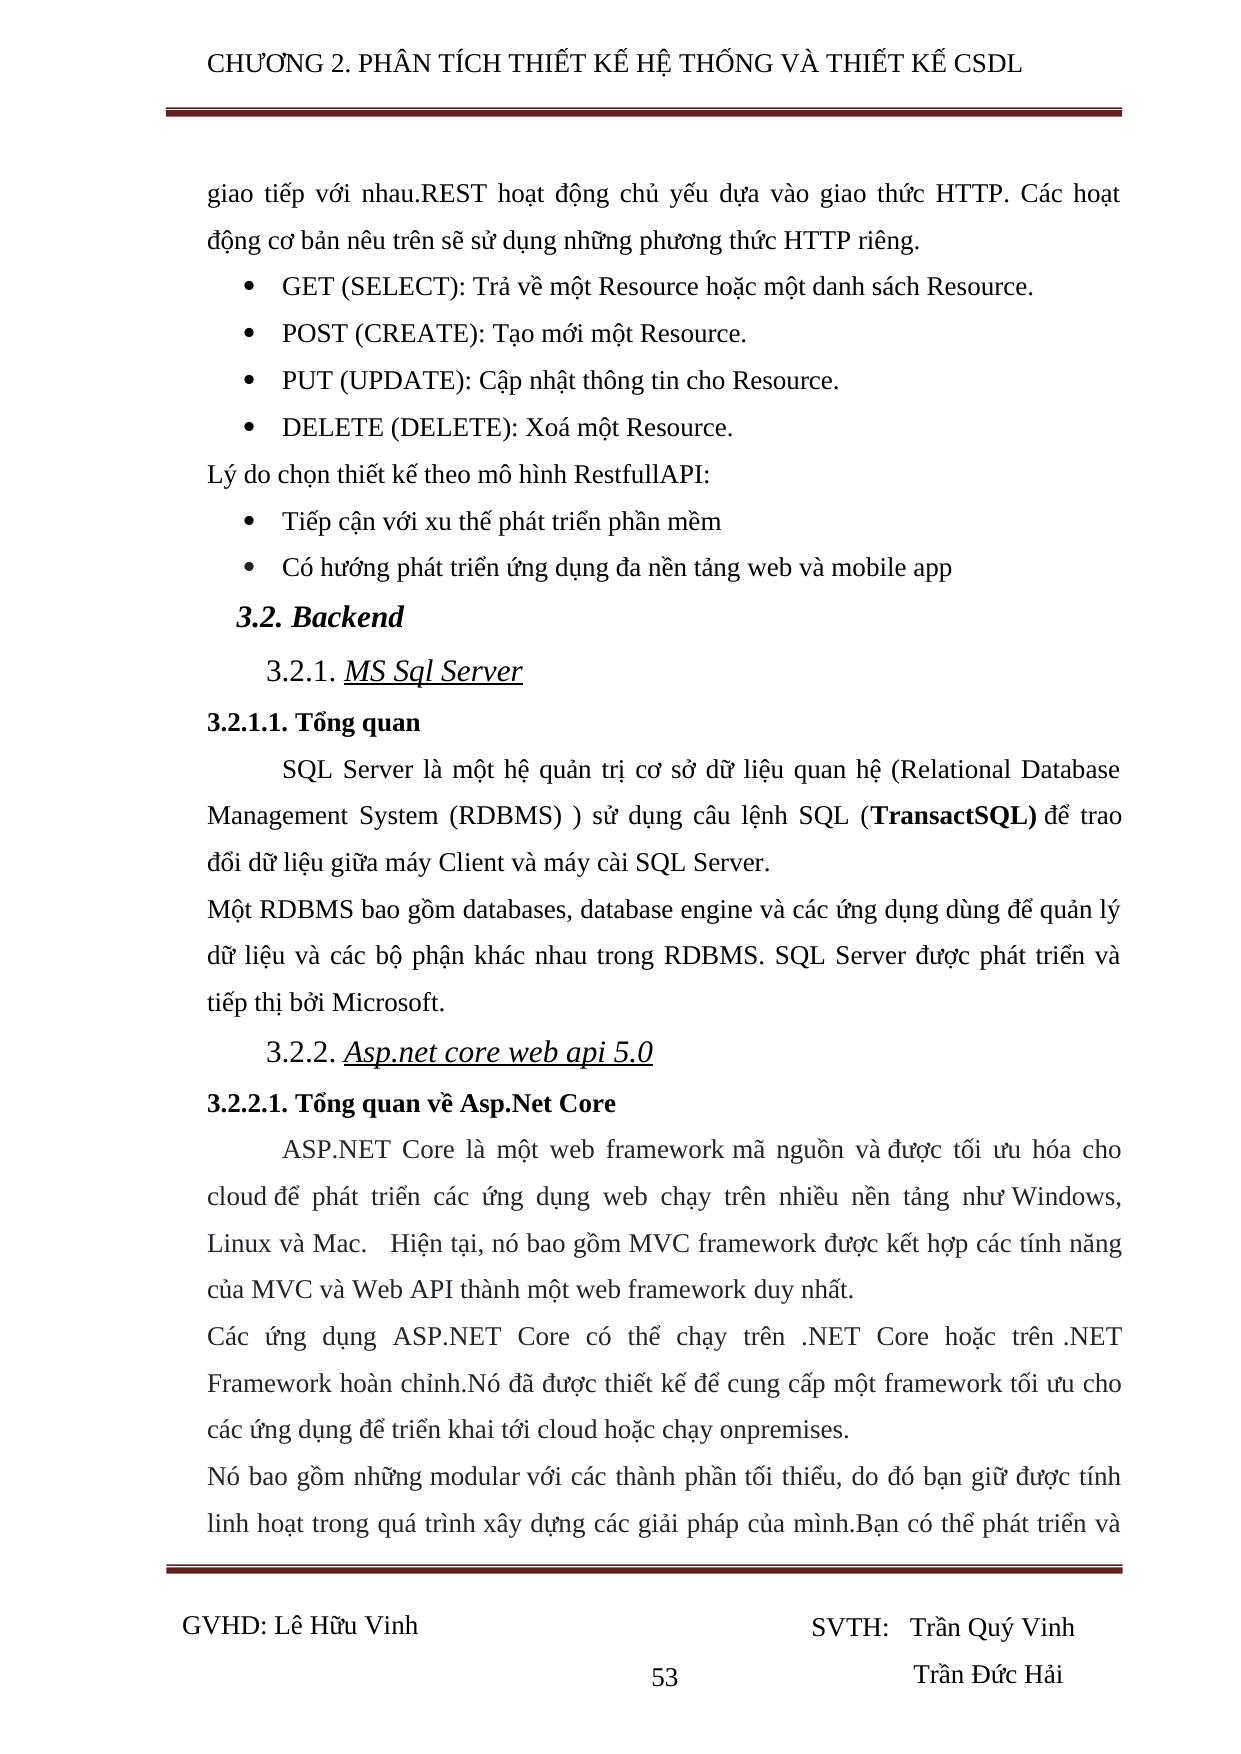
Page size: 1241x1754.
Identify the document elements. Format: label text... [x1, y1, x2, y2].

text SQL Server là một hệ quản trị cơ sở dữ liệu quan hệ (Relational Database Management System (RDBMS) ) sử dụng câu lệnh SQL (TransactSQL) để trao đổi dữ liệu giữa máy Client và máy cài SQL Server. [207, 753, 1122, 877]
subtitle Asp.net core web api 5.0 [207, 1033, 1122, 1069]
text Các ứng dụng ASP.NET Core có thể chạy trên .NET Core hoặc trên .NET Framework hoàn chỉnh.Nó đã được thiết kế để cung cấp một framework tối ưu cho các ứng dụng để triển khai tới cloud hoặc chạy onpremises. [207, 1320, 1122, 1444]
text Lý do chọn thiết kế theo mô hình RestfullAPI: [207, 458, 1122, 489]
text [207, 177, 1122, 255]
subtitle MS Sql Server [207, 652, 1122, 688]
list POST (CREATE): Tạo mới một Resource. [244, 317, 1122, 349]
text ASP.NET Core là một web framework mã nguồn và được tối ưu hóa cho cloud để phát triển các ứng dụng web chạy trên nhiều nền tảng như Windows, Linux và Mac. Hiện tại, nó bao gồm MVC framework được kết hợp các tính năng của MVC và Web API thành một web framework duy nhất. [207, 1133, 1122, 1304]
list DELETE (DELETE): Xoá một Resource. [244, 411, 1122, 442]
list Tiếp cận với xu thế phát triển phần mềm [244, 505, 1122, 536]
subtitle Tổng quan về Asp.Net Core [118, 1087, 1122, 1118]
list GET (SELECT): Trả về một Resource hoặc một danh sách Resource. [244, 271, 1122, 302]
subtitle Tổng quan [118, 706, 1122, 737]
text Một RDBMS bao gồm databases, database engine và các ứng dụng dùng để quản lý dữ liệu và các bộ phận khác nhau trong RDBMS. SQL Server được phát triển và tiếp thị bởi Microsoft. [207, 893, 1122, 1017]
subtitle Backend [207, 598, 1122, 634]
list Có hướng phát triển ứng dụng đa nền tảng web và mobile app [244, 552, 1122, 583]
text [207, 1460, 1122, 1538]
list PUT (UPDATE): Cập nhật thông tin cho Resource. [244, 364, 1122, 396]
